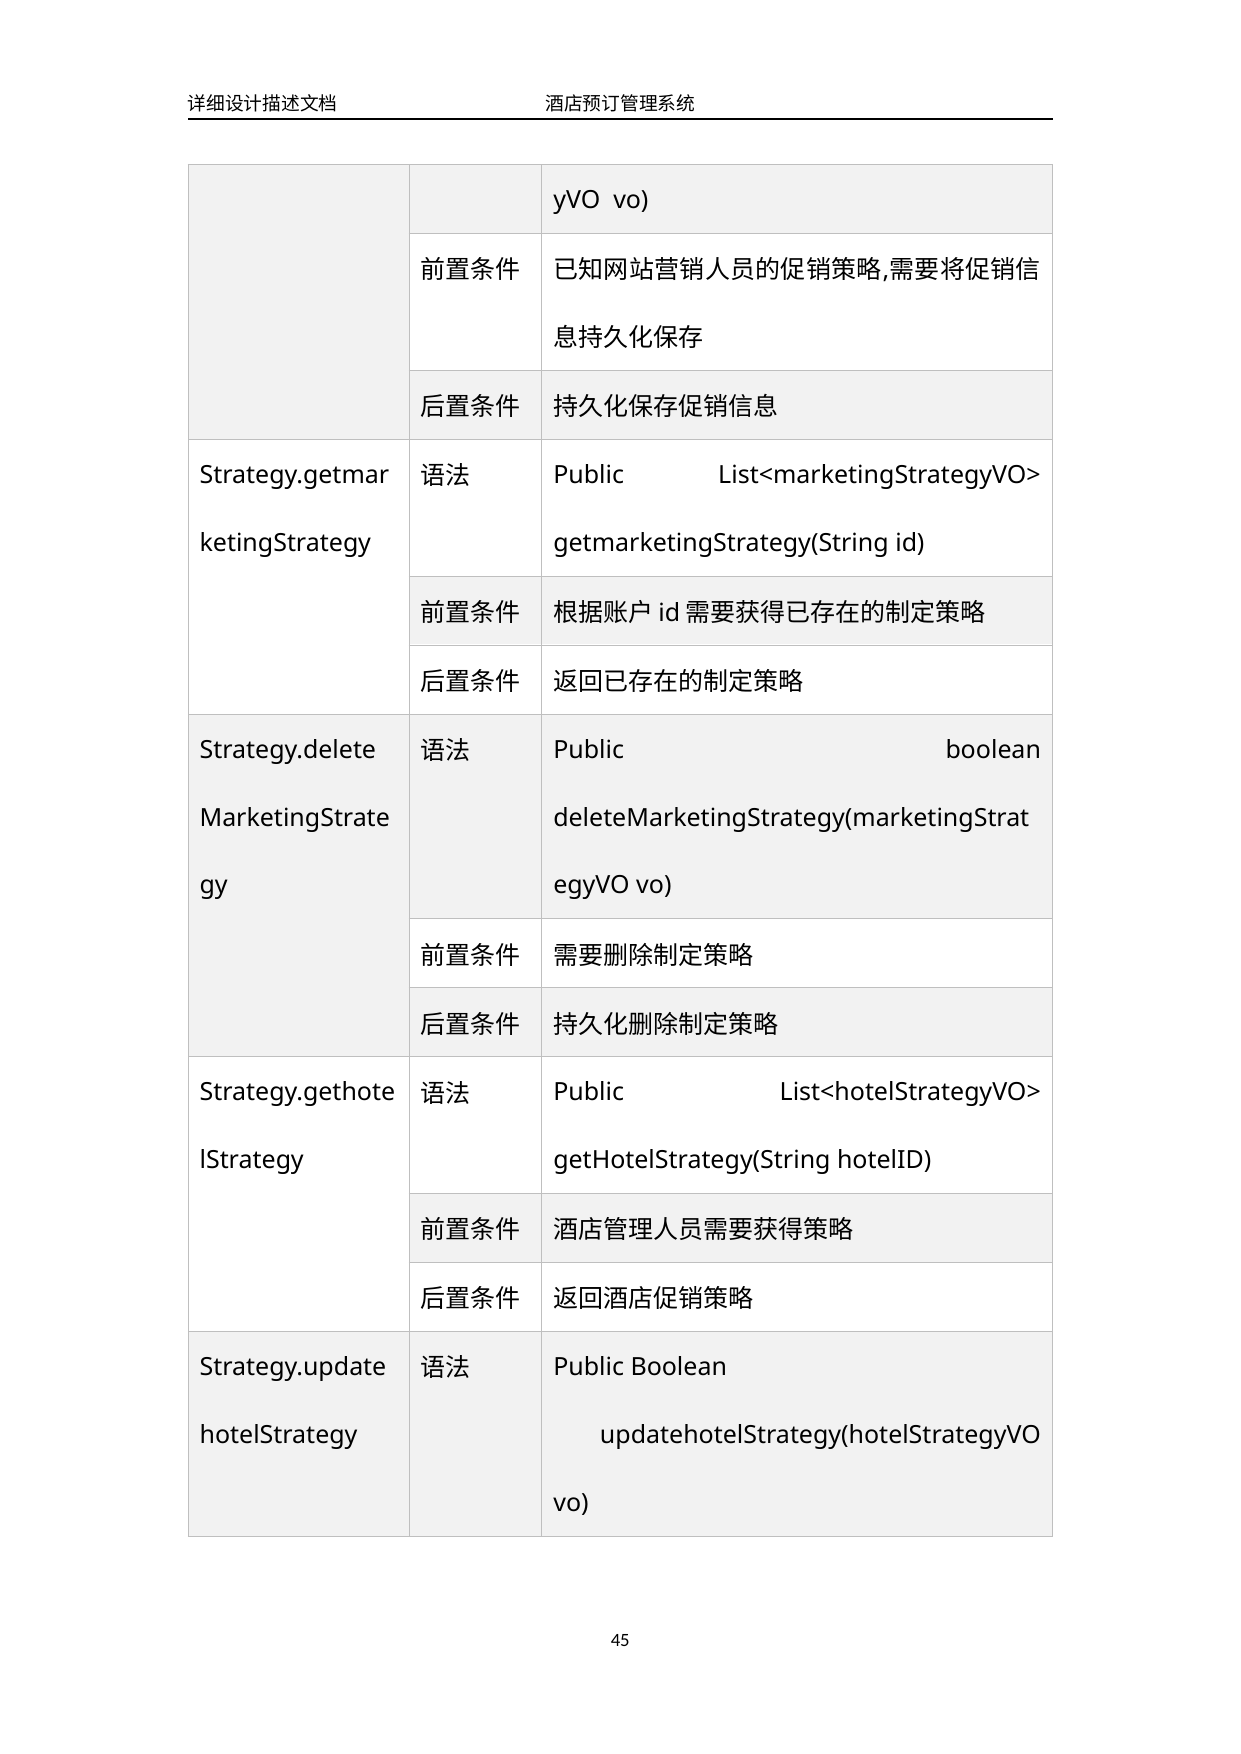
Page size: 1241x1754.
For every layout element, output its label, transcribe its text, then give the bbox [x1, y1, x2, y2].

table_cell 返回已存在的制定策略 [542, 646, 1052, 713]
table_cell Public List<marketingStrategyVO> getmarketingStrategy(String id) [542, 440, 1052, 576]
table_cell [189, 1332, 409, 1536]
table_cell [189, 165, 409, 439]
table_cell 语法 [410, 165, 541, 233]
table_cell Public boolean deleteMarketingStrategy(marketingStrategyVO vo) [542, 715, 1052, 918]
table_cell 根据账户id需要获得已存在的制定策略 [542, 577, 1052, 644]
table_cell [542, 165, 1052, 233]
table_cell 酒店管理人员需要获得策略 [542, 1194, 1052, 1262]
table_cell 前置条件 [410, 234, 541, 370]
table_cell Public List<hotelStrategyVO> getHotelStrategy(String hotelID) [542, 1057, 1052, 1193]
table_cell Public Boolean updatehotelStrategy(hotelStrategyVO vo) [542, 1332, 1052, 1536]
table_cell 返回酒店促销策略 [542, 1263, 1052, 1331]
table_cell 前置条件 [410, 577, 541, 644]
table_cell 已知网站营销人员的促销策略,需要将促销信息持久化保存 [542, 234, 1052, 370]
table_cell 前置条件 [410, 1194, 541, 1262]
table_cell 前置条件 [410, 919, 541, 987]
table_cell Strategy.getmarketingStrategy [189, 440, 409, 713]
table_cell 后置条件 [410, 1263, 541, 1331]
table_cell Strategy.deleteMarketingStrategy [189, 715, 409, 1056]
table_cell Strategy.gethotelStrategy [189, 1057, 409, 1331]
table_cell 后置条件 [410, 988, 541, 1056]
table_cell 语法 [410, 715, 541, 918]
table_cell 语法 [410, 1057, 541, 1193]
table_cell 后置条件 [410, 371, 541, 439]
table_cell 后置条件 [410, 646, 541, 713]
table_cell 持久化保存促销信息 [542, 371, 1052, 439]
table_cell 需要删除制定策略 [542, 919, 1052, 987]
table_cell 语法 [410, 440, 541, 576]
table_cell 持久化删除制定策略 [542, 988, 1052, 1056]
table_cell 语法 [410, 1332, 541, 1536]
